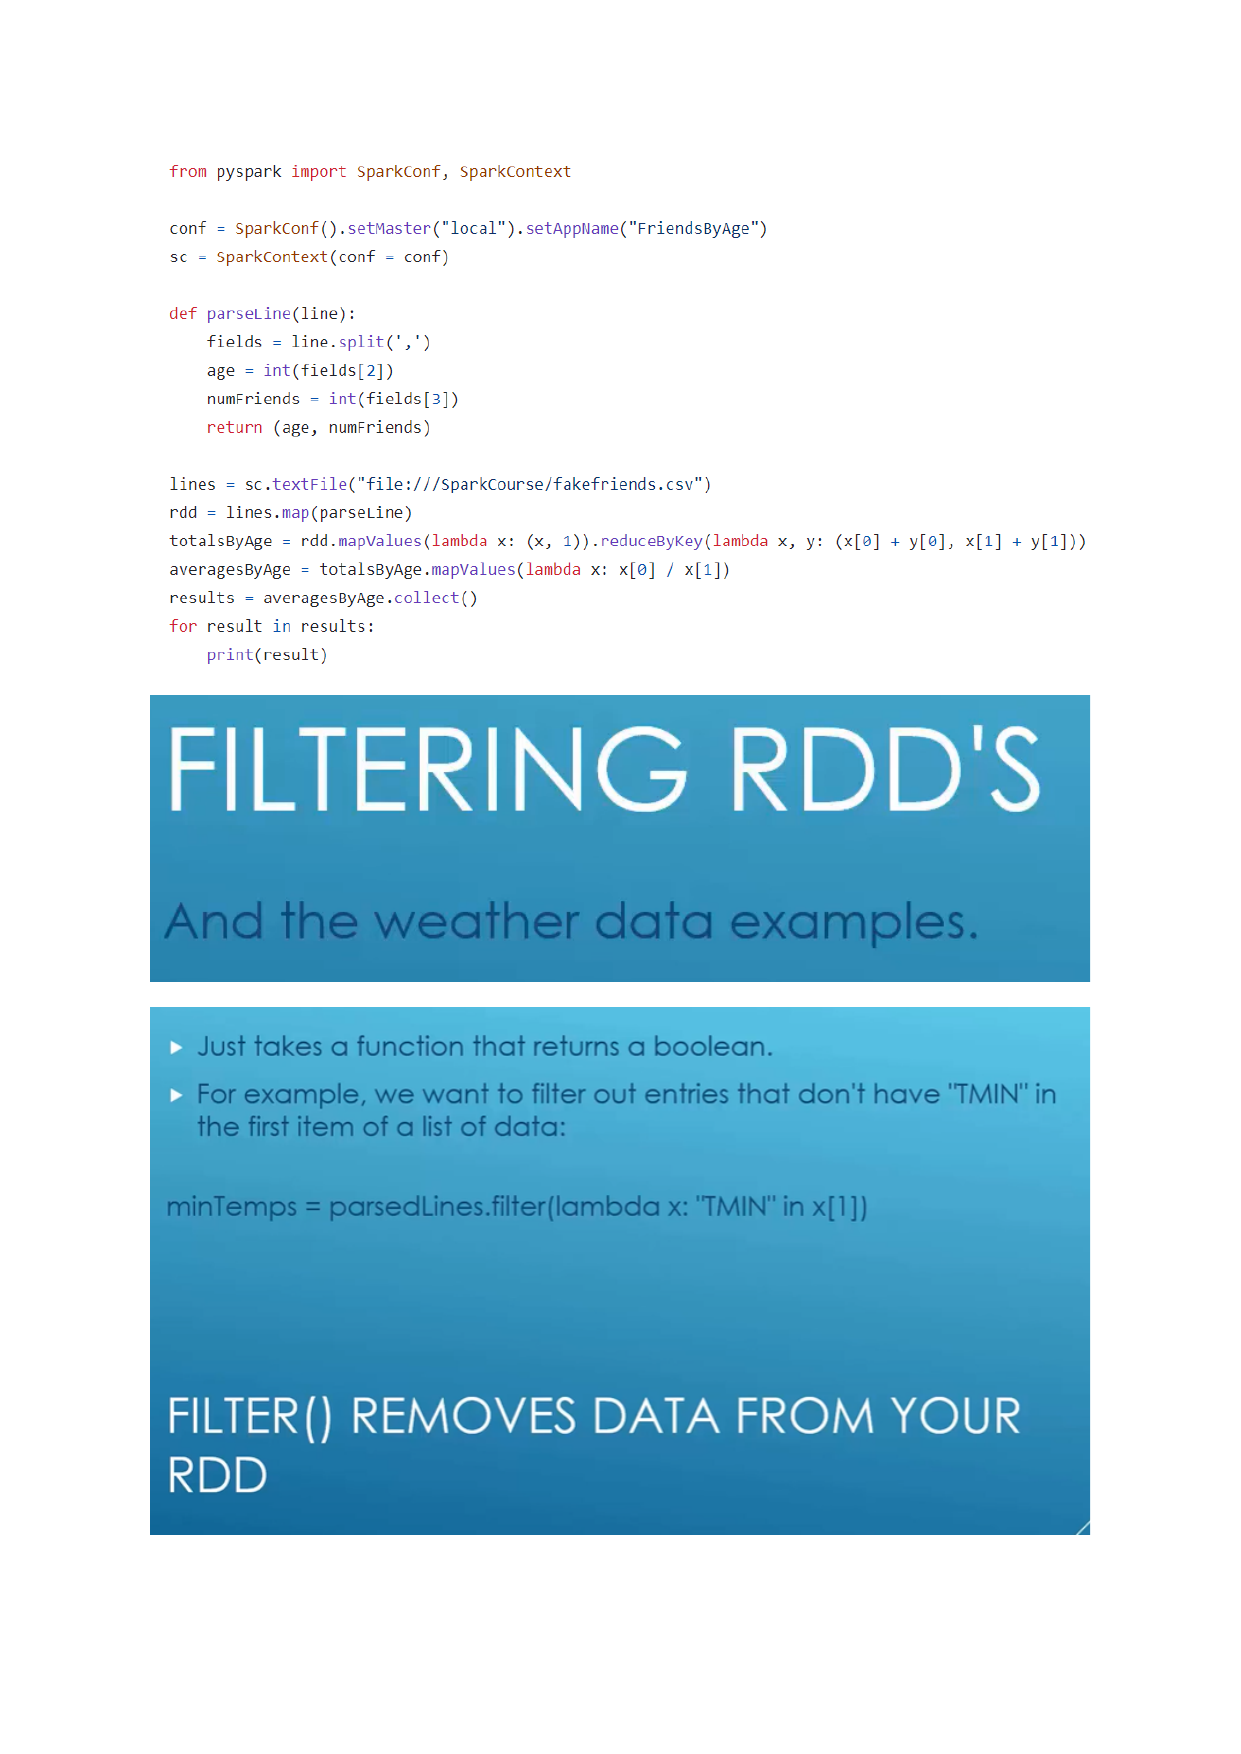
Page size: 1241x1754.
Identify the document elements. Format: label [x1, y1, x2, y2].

picture [150, 150, 1091, 671]
picture [150, 1007, 1091, 1535]
picture [150, 695, 1091, 982]
